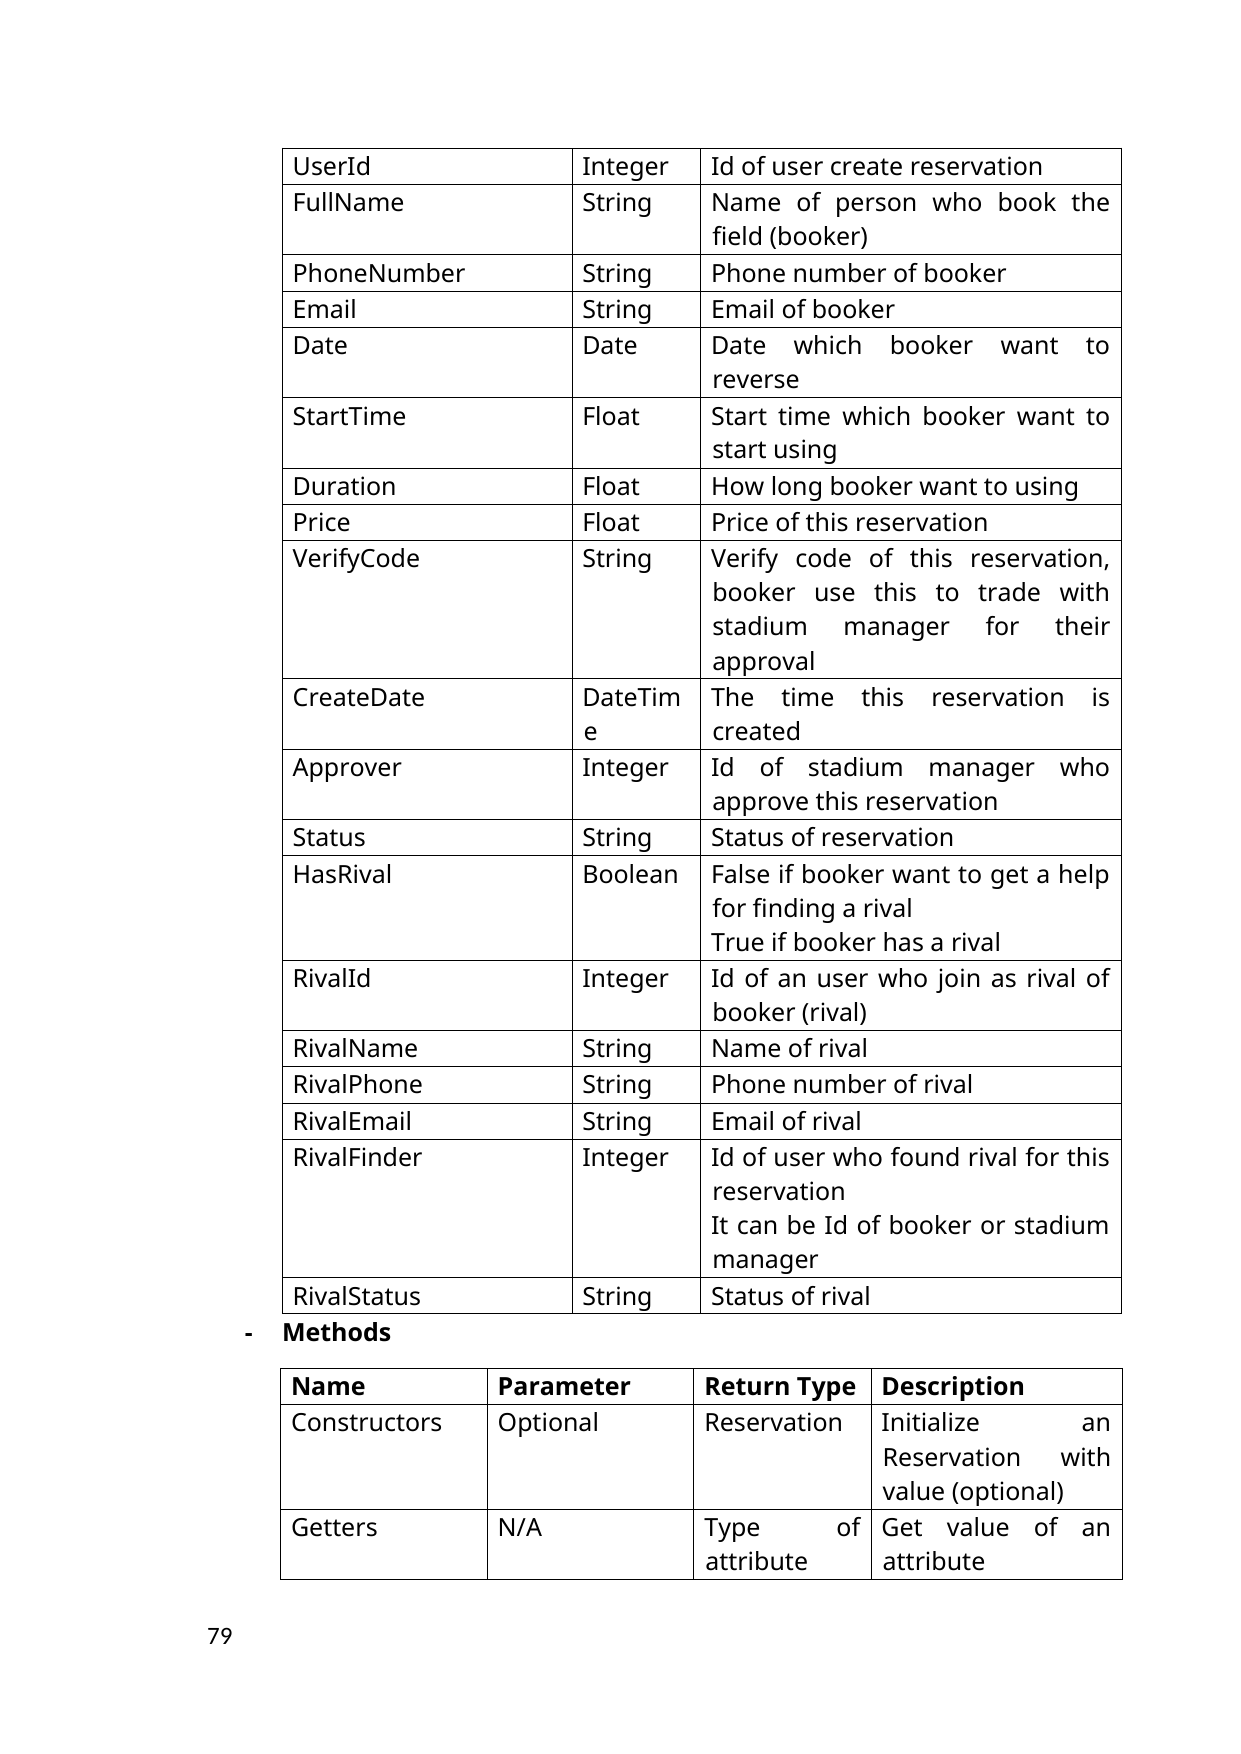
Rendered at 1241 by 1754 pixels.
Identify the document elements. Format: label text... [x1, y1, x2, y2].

table_cell VerifyCode [283, 541, 572, 678]
table_cell Integer [573, 961, 700, 1030]
table_cell String [573, 1278, 700, 1313]
table_cell String [573, 292, 700, 327]
table_cell Verify code of this reservation, booker use this to trade with stadium manager for their approval [701, 541, 1121, 678]
table_cell Id of user who found rival for this reservation It can be Id of booker or stadium manager [701, 1140, 1121, 1277]
table_cell Name of rival [701, 1031, 1121, 1066]
table_cell Price of this reservation [701, 505, 1121, 540]
table_cell False if booker want to get a help for finding a rival True if booker has a rival [701, 856, 1121, 959]
table_cell String [573, 185, 700, 254]
table_cell Start time which booker want to start using [701, 398, 1121, 467]
table_header Parameter [488, 1369, 693, 1404]
table_cell PhoneNumber [283, 255, 572, 291]
table_cell RivalStatus [283, 1278, 572, 1313]
table_cell Optional [488, 1405, 693, 1508]
table_cell Status of reservation [701, 820, 1121, 855]
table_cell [872, 1510, 1122, 1579]
table_cell Float [573, 469, 700, 504]
table_cell Id of stadium manager who approve this reservation [701, 750, 1121, 819]
table_cell Phone number of booker [701, 255, 1121, 291]
table_cell HasRival [283, 856, 572, 959]
table_header Name [281, 1369, 487, 1404]
table_cell Id of user create reservation [701, 149, 1121, 184]
table_cell Initialize an Reservation with value (optional) [872, 1405, 1122, 1508]
table_header Return Type [694, 1369, 871, 1404]
table_cell RivalId [283, 961, 572, 1030]
table_cell N/A [488, 1510, 693, 1579]
table_cell Email [283, 292, 572, 327]
table_cell Status of rival [701, 1278, 1121, 1313]
table_cell Reservation [694, 1405, 871, 1508]
table_cell Date [283, 328, 572, 397]
table_cell Type of attribute [694, 1510, 871, 1579]
table_cell RivalName [283, 1031, 572, 1066]
table_cell DateTime [573, 679, 700, 749]
table_cell Id of an user who join as rival of booker (rival) [701, 961, 1121, 1030]
table_cell String [573, 1031, 700, 1066]
table_cell FullName [283, 185, 572, 254]
list Methods [244, 1314, 1122, 1348]
table_cell Integer [573, 750, 700, 819]
table_cell Price [283, 505, 572, 540]
table_cell Float [573, 505, 700, 540]
table_cell String [573, 1067, 700, 1102]
table_cell RivalFinder [283, 1140, 572, 1277]
table_cell Email of booker [701, 292, 1121, 327]
table_cell RivalEmail [283, 1104, 572, 1139]
table_cell Integer [573, 149, 700, 184]
table_cell Approver [283, 750, 572, 819]
table_cell String [573, 255, 700, 291]
table_cell String [573, 541, 700, 678]
table_cell Constructors [281, 1405, 487, 1508]
table_cell Phone number of rival [701, 1067, 1121, 1102]
table_cell Duration [283, 469, 572, 504]
table_cell UserId [283, 149, 572, 184]
table_cell Status [283, 820, 572, 855]
table_cell Getters [281, 1510, 487, 1579]
table_cell Date [573, 328, 700, 397]
table_cell Boolean [573, 856, 700, 959]
table_cell String [573, 1104, 700, 1139]
table_cell The time this reservation is created [701, 679, 1121, 749]
table_cell Integer [573, 1140, 700, 1277]
table_cell CreateDate [283, 679, 572, 749]
table_cell RivalPhone [283, 1067, 572, 1102]
table_cell Float [573, 398, 700, 467]
table_cell Date which booker want to reverse [701, 328, 1121, 397]
table_header Description [872, 1369, 1122, 1404]
table_cell How long booker want to using [701, 469, 1121, 504]
table_cell String [573, 820, 700, 855]
table_cell Email of rival [701, 1104, 1121, 1139]
table_cell Name of person who book the field (booker) [701, 185, 1121, 254]
table_cell StartTime [283, 398, 572, 467]
